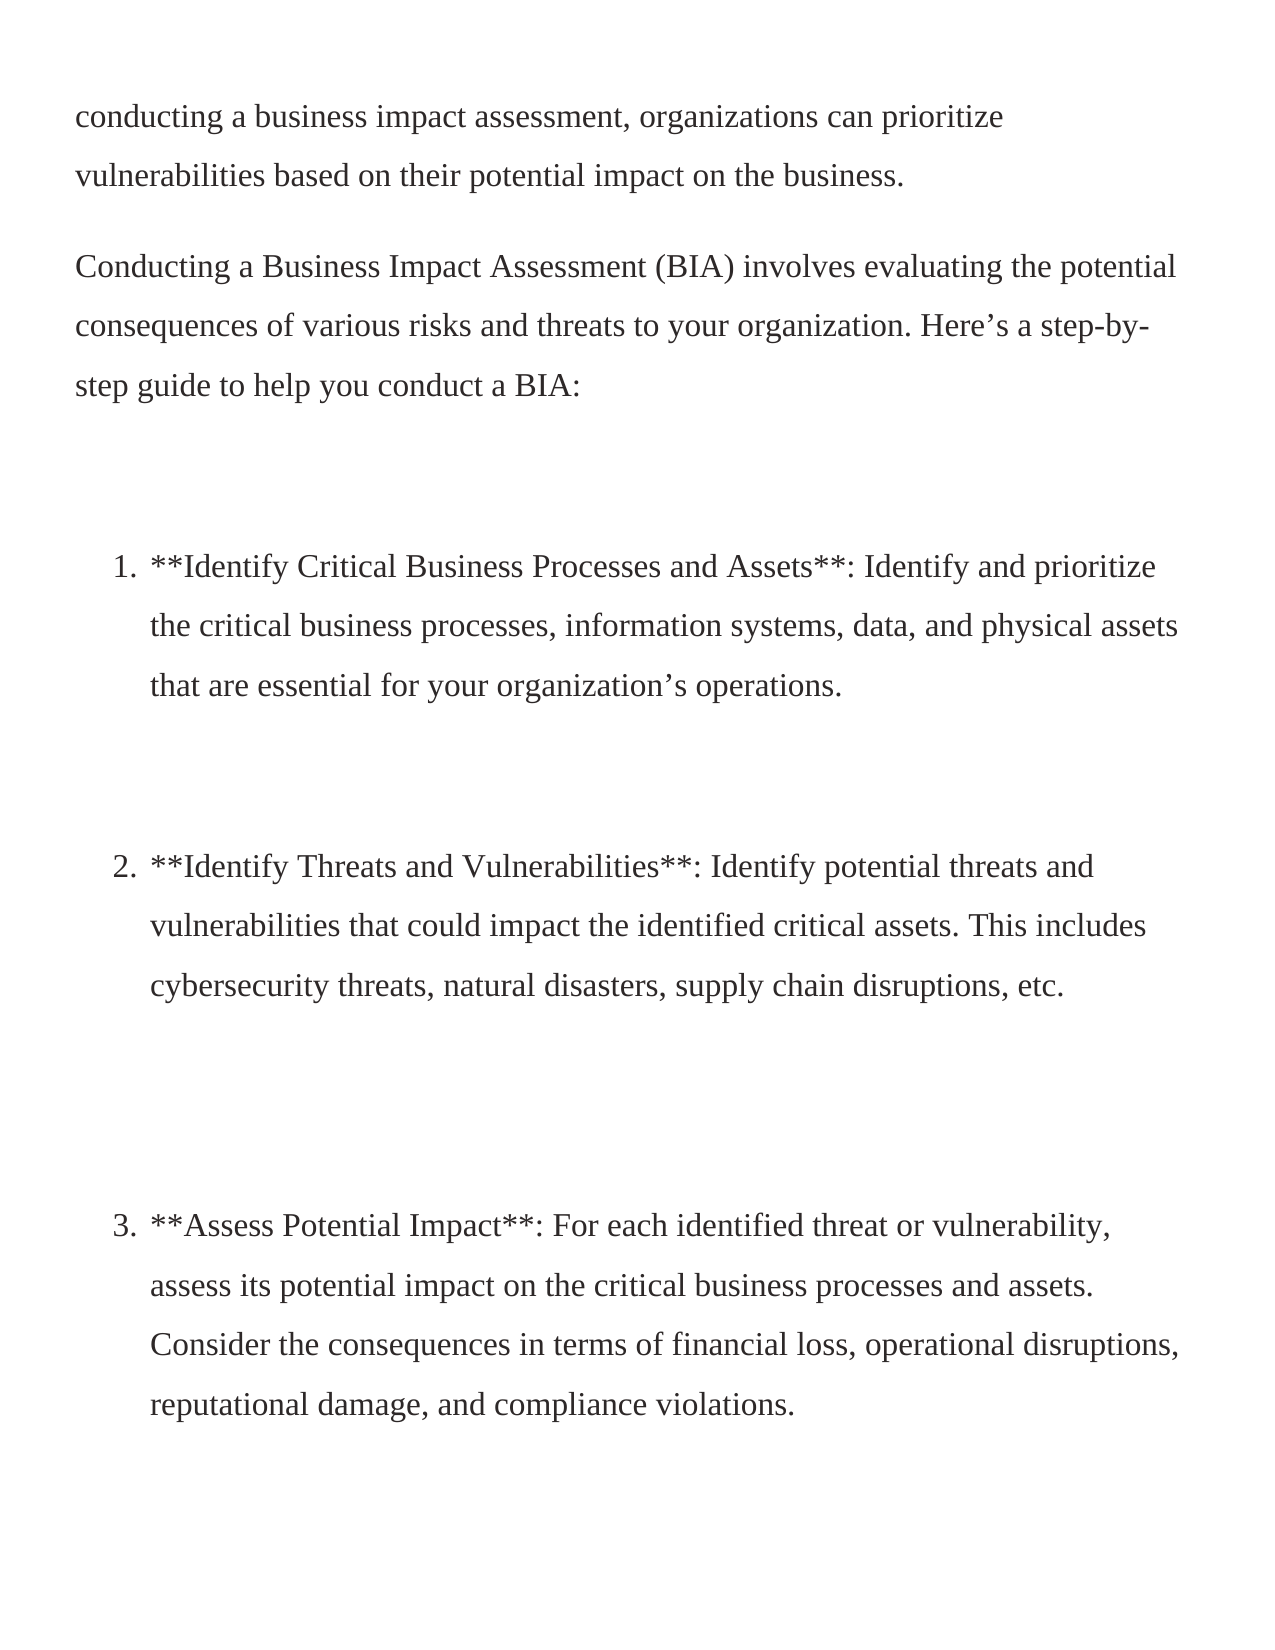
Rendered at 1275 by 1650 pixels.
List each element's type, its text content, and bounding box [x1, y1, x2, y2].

subtitle Conducting a Business Impact Assessment (BIA) involves evaluating the potential consequences of various risks and threats to your organization. Here’s a step-by-step guide to help you conduct a BIA: [75, 225, 1200, 403]
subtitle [75, 75, 1200, 194]
subtitle **Assess Potential Impact**: For each identified threat or vulnerability, assess its potential impact on the critical business processes and assets. Consider the consequences in terms of financial loss, operational disruptions, reputational damage, and compliance violations. [112, 1184, 1200, 1422]
subtitle **Identify Critical Business Processes and Assets**: Identify and prioritize the critical business processes, information systems, data, and physical assets that are essential for your organization’s operations. [112, 525, 1200, 703]
subtitle **Identify Threats and Vulnerabilities**: Identify potential threats and vulnerabilities that could impact the identified critical assets. This includes cybersecurity threats, natural disasters, supply chain disruptions, etc. [112, 825, 1200, 1003]
